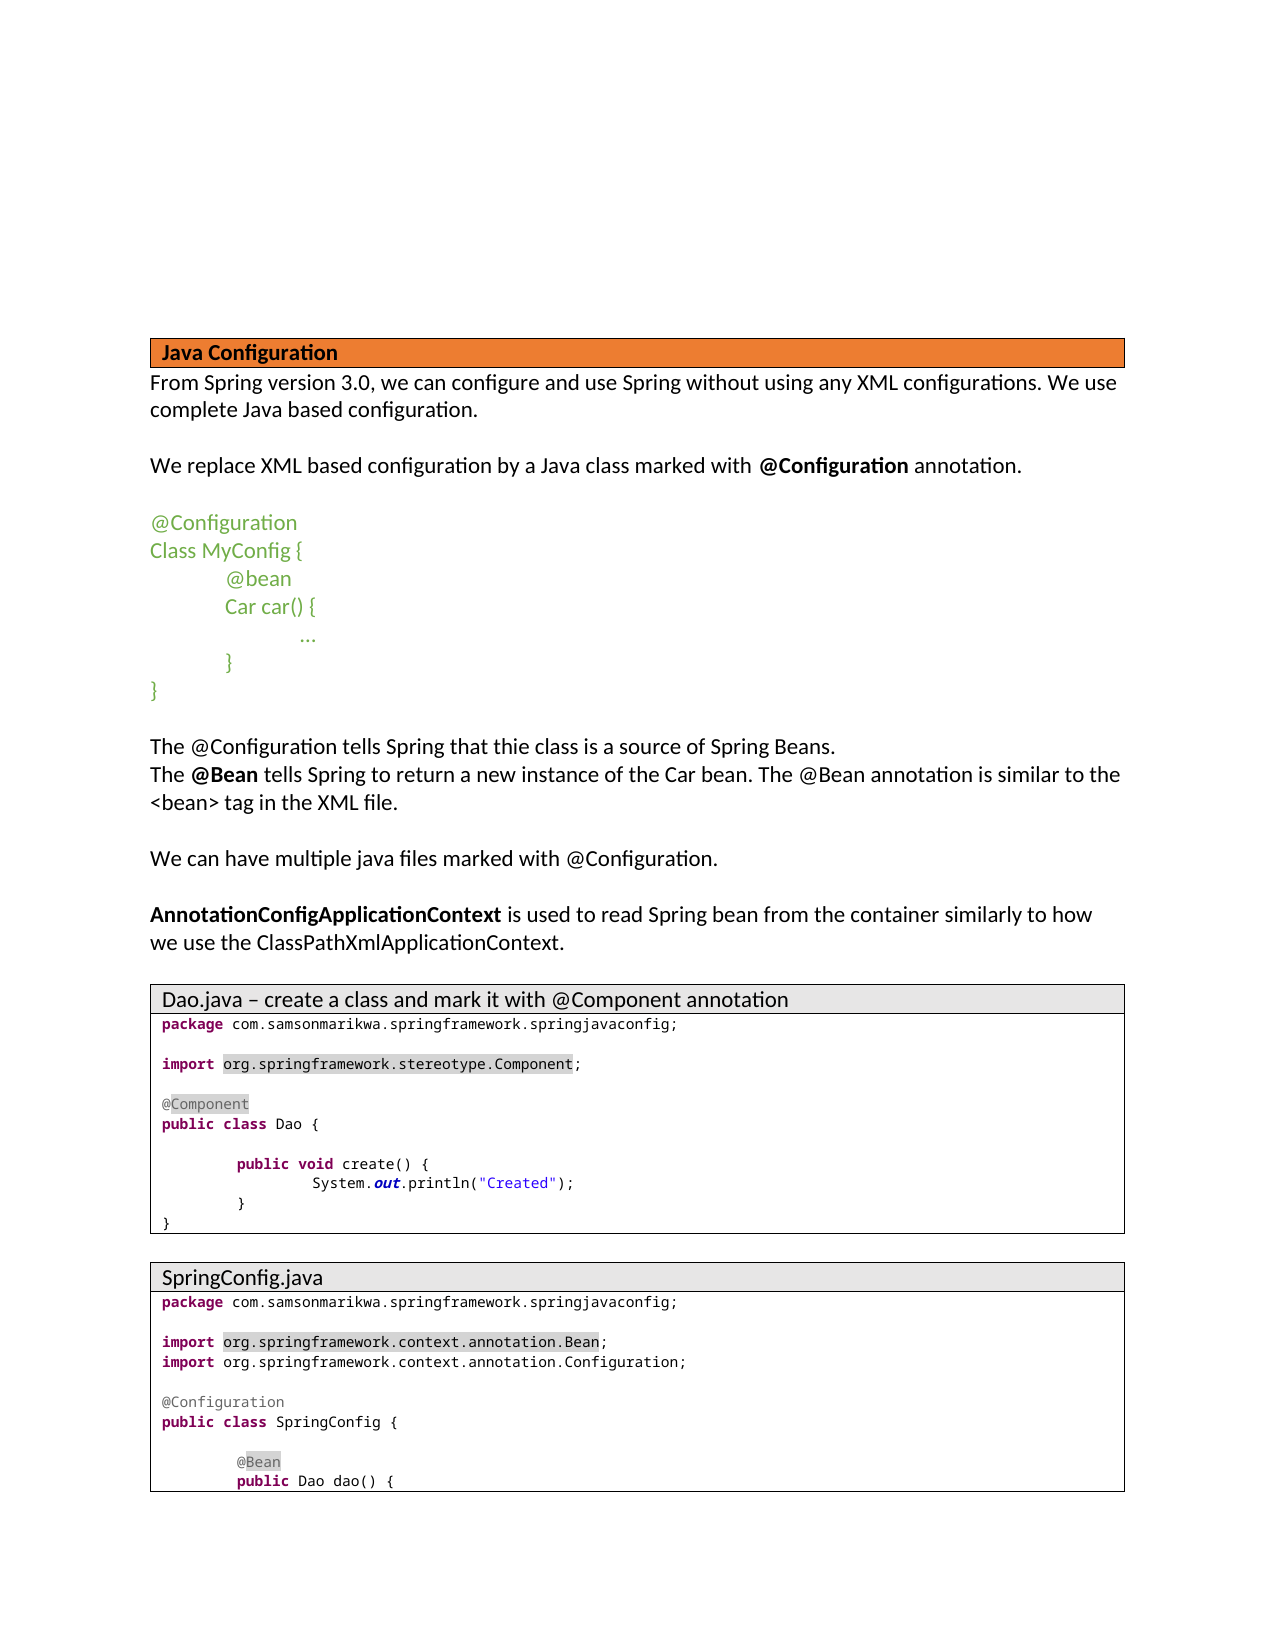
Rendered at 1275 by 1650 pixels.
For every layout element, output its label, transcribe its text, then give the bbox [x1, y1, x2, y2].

text } [150, 648, 1125, 676]
text The @Bean tells Spring to return a new instance of the Car bean. The @Bean annotation is similar to the <bean> tag in the XML file. [150, 760, 1125, 816]
text } [150, 676, 1125, 704]
table_cell package com.samsonmarikwa.springframework.springjavaconfig; import org.springframework.stereotype.Component; @Component public class Dao { public void create() { System.out.println("Created"); } } [151, 1014, 1124, 1233]
text From Spring version 3.0, we can configure and use Spring without using any XML configurations. We use complete Java based configuration. [150, 368, 1125, 424]
text The @Configuration tells Spring that thie class is a source of Spring Beans. [150, 732, 1125, 760]
text Car car() { [150, 592, 1125, 620]
text We can have multiple java files marked with @Configuration. [150, 844, 1125, 872]
table_header Java Configuration [151, 339, 1124, 367]
text @Configuration [150, 508, 1125, 536]
text … [150, 620, 1125, 648]
table_header Dao.java – create a class and mark it with @Component annotation [151, 985, 1124, 1013]
text AnnotationConfigApplicationContext is used to read Spring bean from the container similarly to how we use the ClassPathXmlApplicationContext. [150, 900, 1125, 956]
table_header SpringConfig.java [151, 1263, 1124, 1291]
text @bean [150, 564, 1125, 592]
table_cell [151, 1292, 1124, 1491]
text We replace XML based configuration by a Java class marked with @Configuration annotation. [150, 452, 1125, 480]
text Class MyConfig { [150, 536, 1125, 564]
